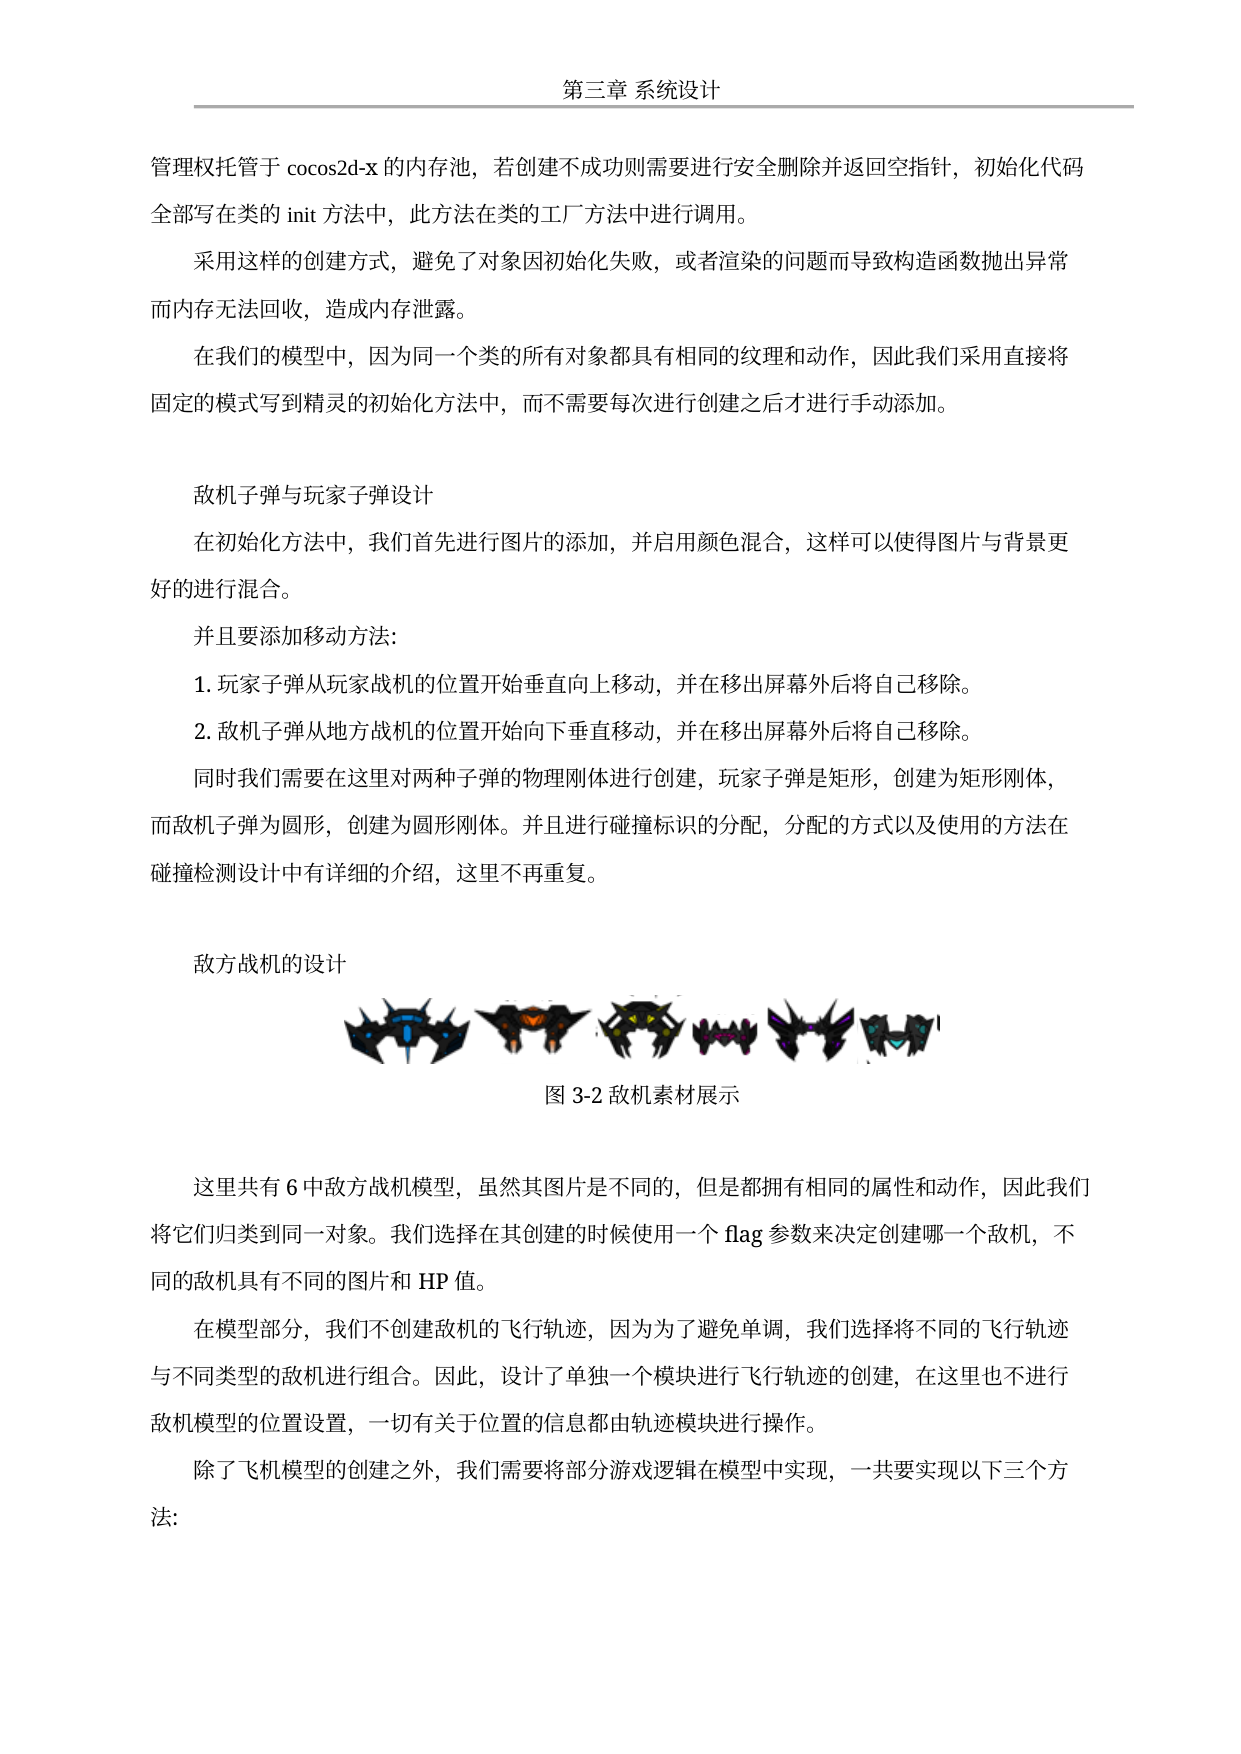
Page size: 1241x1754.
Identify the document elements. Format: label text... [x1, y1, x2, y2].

text 采用这样的创建方式，避免了对象因初始化失败，或者渲染的问题而导致构造函数抛出异常而内存无法回收，造成内存泄露。 [150, 244, 1090, 323]
text 图 3-2 敌机素材展示 [150, 1078, 1090, 1109]
text 这里共有6中敌方战机模型，虽然其图片是不同的，但是都拥有相同的属性和动作，因此我们将它们归类到同一对象。我们选择在其创建的时候使用一个 flag 参数来决定创建哪一个敌机，不同的敌机具有不同的图片和 HP 值。 [150, 1170, 1090, 1296]
text 除了飞机模型的创建之外，我们需要将部分游戏逻辑在模型中实现，一共要实现以下三个方法: [150, 1453, 1090, 1532]
text 在初始化方法中，我们首先进行图片的添加，并启用颜色混合，这样可以使得图片与背景更好的进行混合。 [150, 525, 1090, 604]
picture [344, 995, 940, 1064]
text 同时我们需要在这里对两种子弹的物理刚体进行创建，玩家子弹是矩形，创建为矩形刚体，而敌机子弹为圆形，创建为圆形刚体。并且进行碰撞标识的分配，分配的方式以及使用的方法在碰撞检测设计中有详细的介绍，这里不再重复。 [150, 761, 1090, 887]
text 在模型部分，我们不创建敌机的飞行轨迹，因为为了避免单调，我们选择将不同的飞行轨迹与不同类型的敌机进行组合。因此，设计了单独一个模块进行飞行轨迹的创建，在这里也不进行敌机模型的位置设置，一切有关于位置的信息都由轨迹模块进行操作。 [150, 1312, 1090, 1438]
text 敌方战机的设计 [150, 948, 1090, 979]
text 敌机子弹与玩家子弹设计 [150, 478, 1090, 509]
text 在我们的模型中，因为同一个类的所有对象都具有相同的纹理和动作，因此我们采用直接将固定的模式写到精灵的初始化方法中，而不需要每次进行创建之后才进行手动添加。 [150, 339, 1090, 418]
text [150, 150, 1090, 229]
text 2. 敌机子弹从地方战机的位置开始向下垂直移动，并在移出屏幕外后将自己移除。 [150, 714, 1090, 746]
text 并且要添加移动方法: [150, 619, 1090, 651]
text 1. 玩家子弹从玩家战机的位置开始垂直向上移动，并在移出屏幕外后将自己移除。 [150, 667, 1090, 698]
